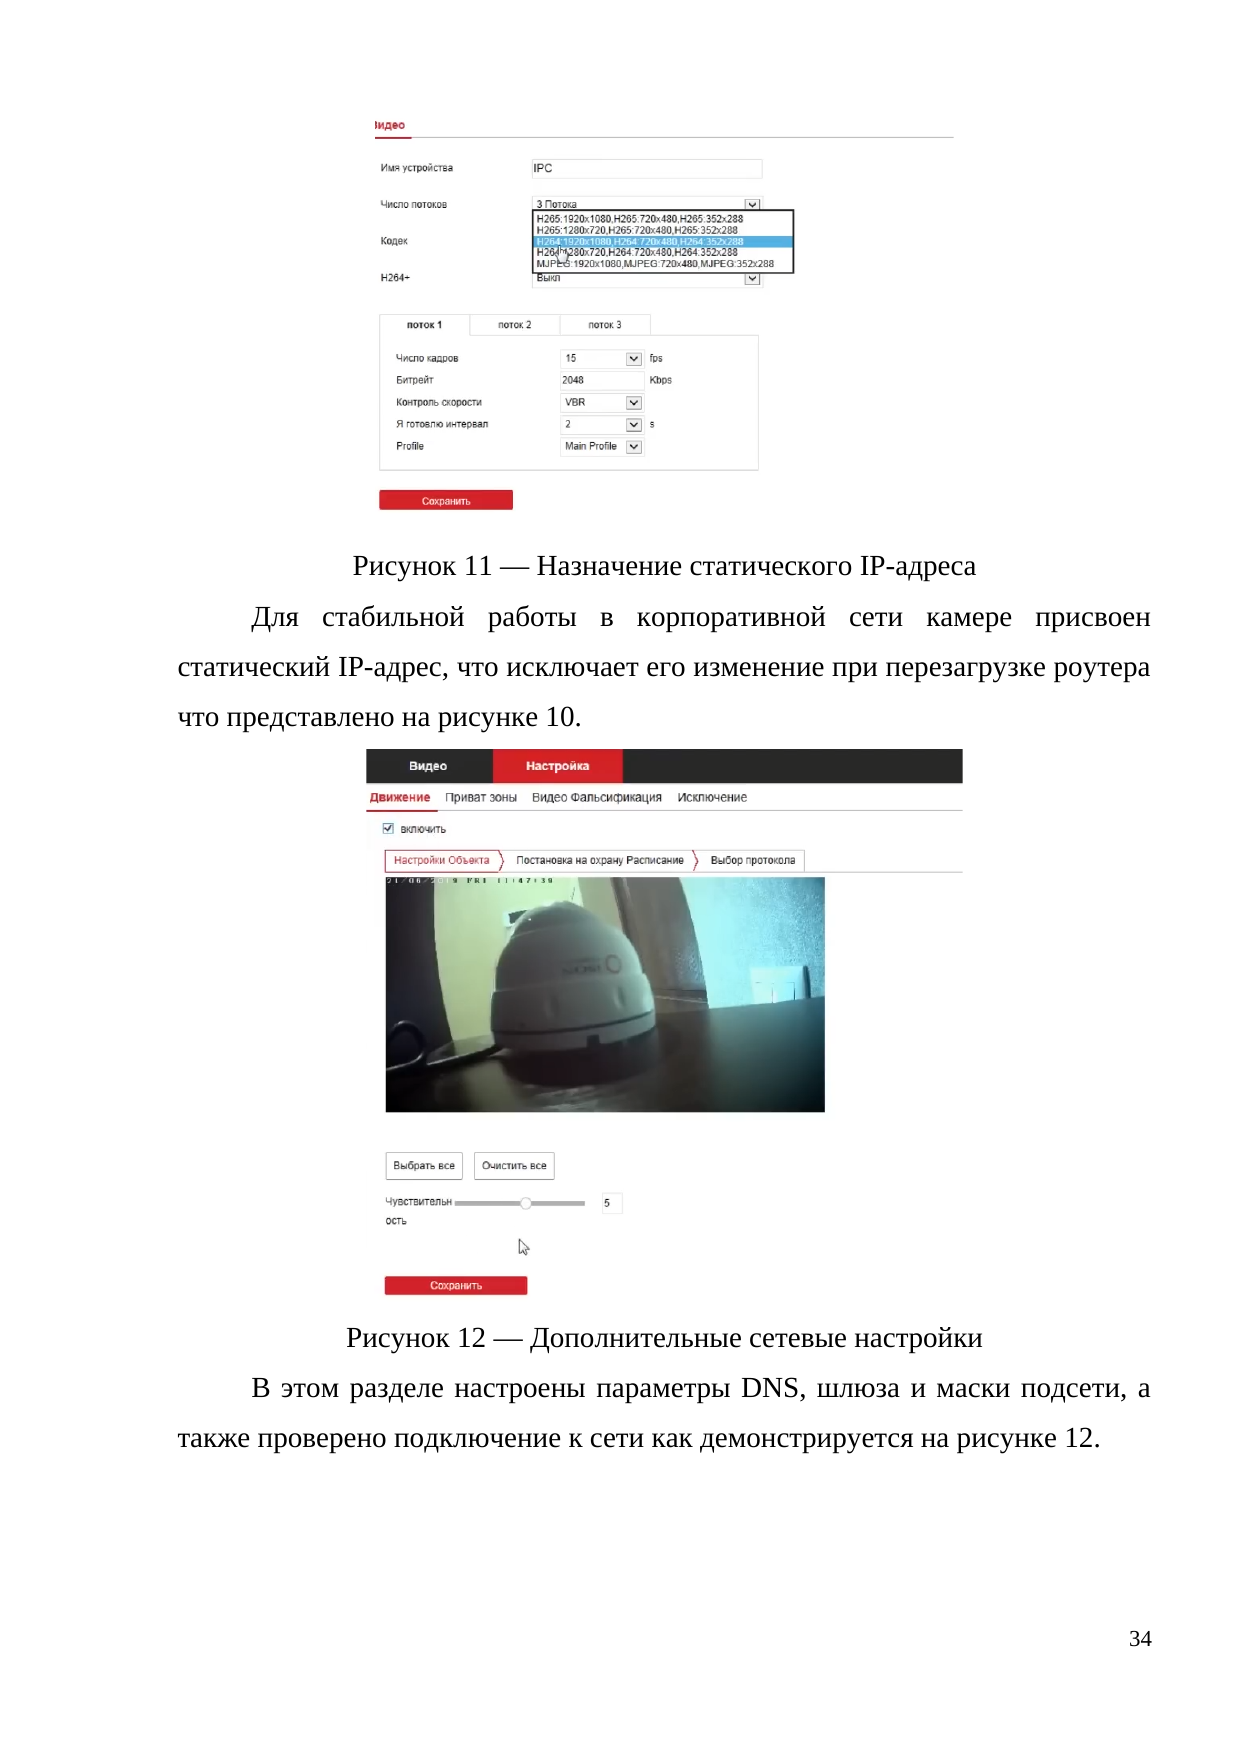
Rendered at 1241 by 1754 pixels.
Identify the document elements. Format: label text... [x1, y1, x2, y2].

text Для стабильной работы в корпоративной сети камере присвоен статический IP-адрес, что исключает его изменение при перезагрузке роутера что представлено на рисунке 10. [177, 599, 1152, 733]
picture [366, 749, 963, 1306]
text В этом разделе настроены параметры DNS, шлюза и маски подсети, а также проверено подключение к сети как демонстрируется на рисунке 12. [177, 1370, 1152, 1454]
text Рисунок 11 — Назначение статического IP-адреса [177, 548, 1152, 582]
text Рисунок 12 — Дополнительные сетевые настройки [177, 1320, 1152, 1353]
picture [375, 118, 954, 535]
